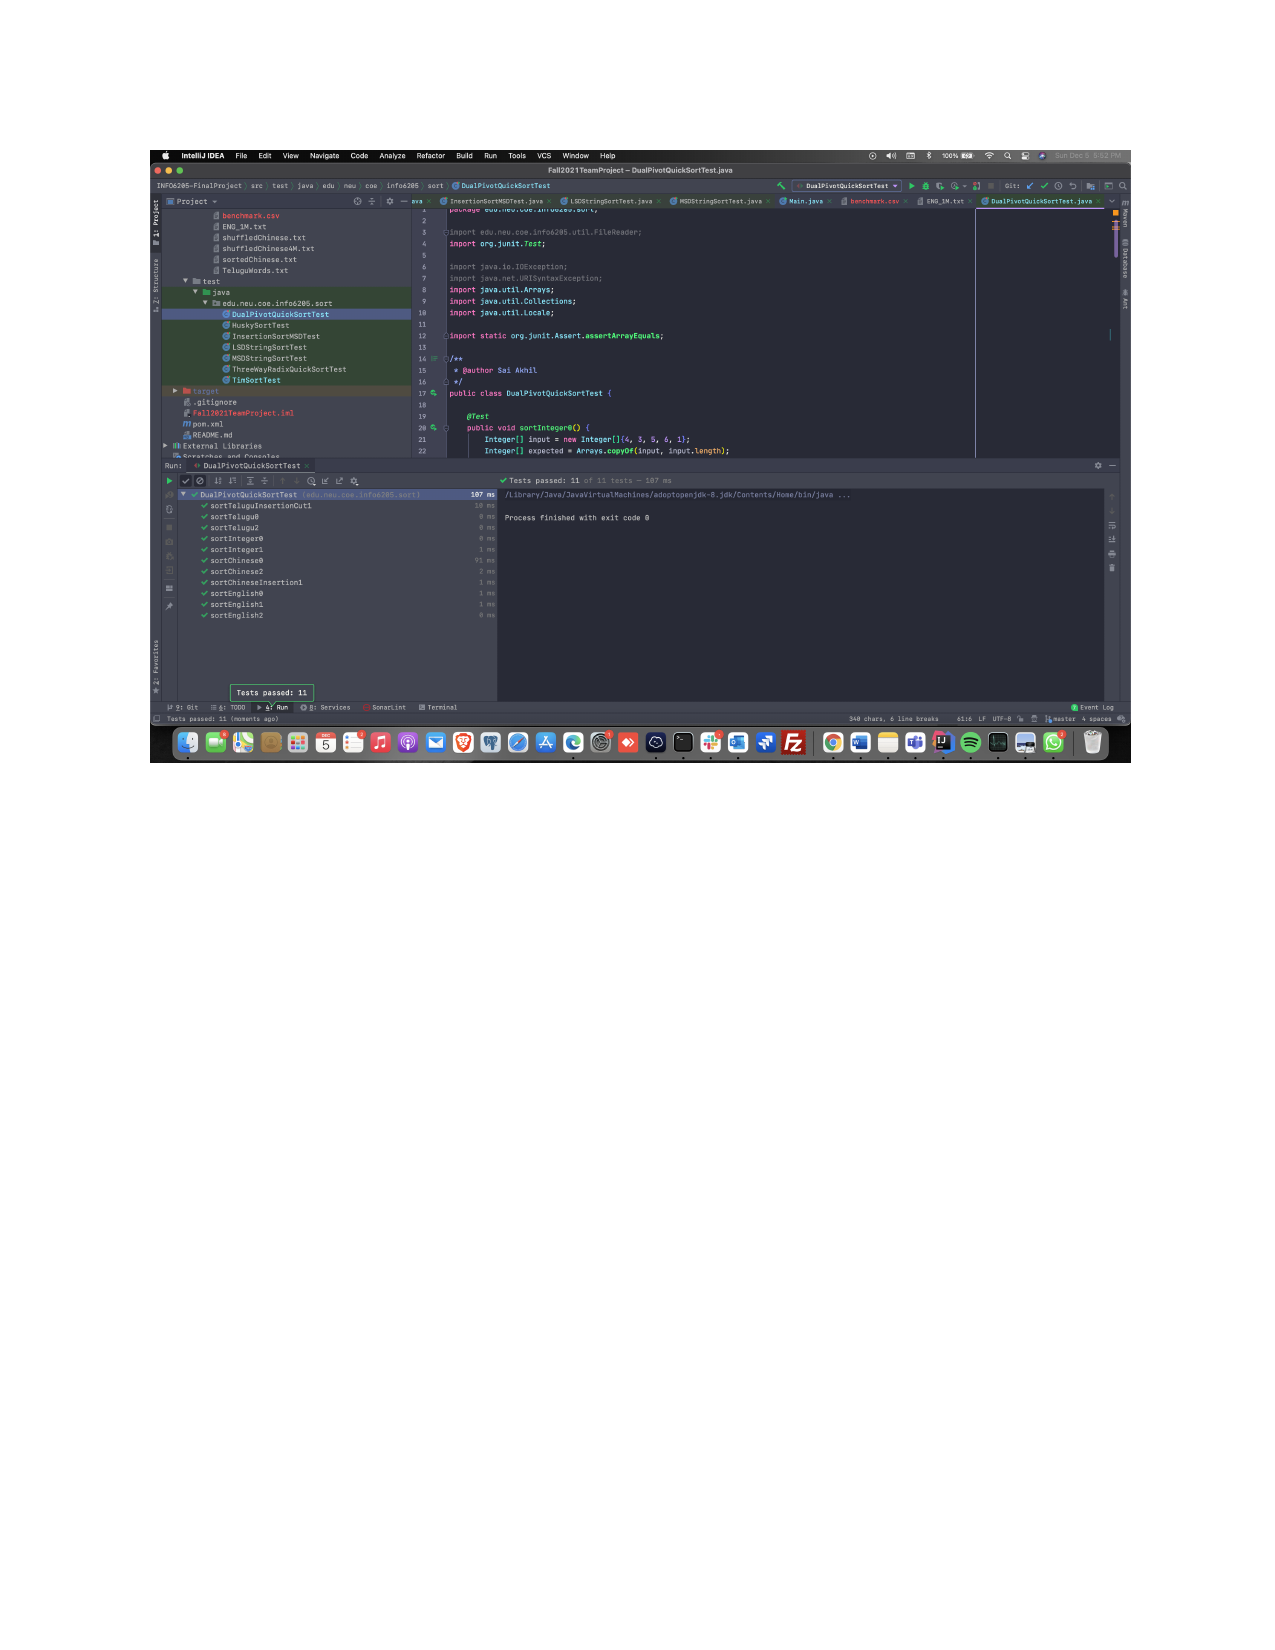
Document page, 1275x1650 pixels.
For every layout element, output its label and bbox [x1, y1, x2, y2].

picture [150, 150, 1131, 763]
